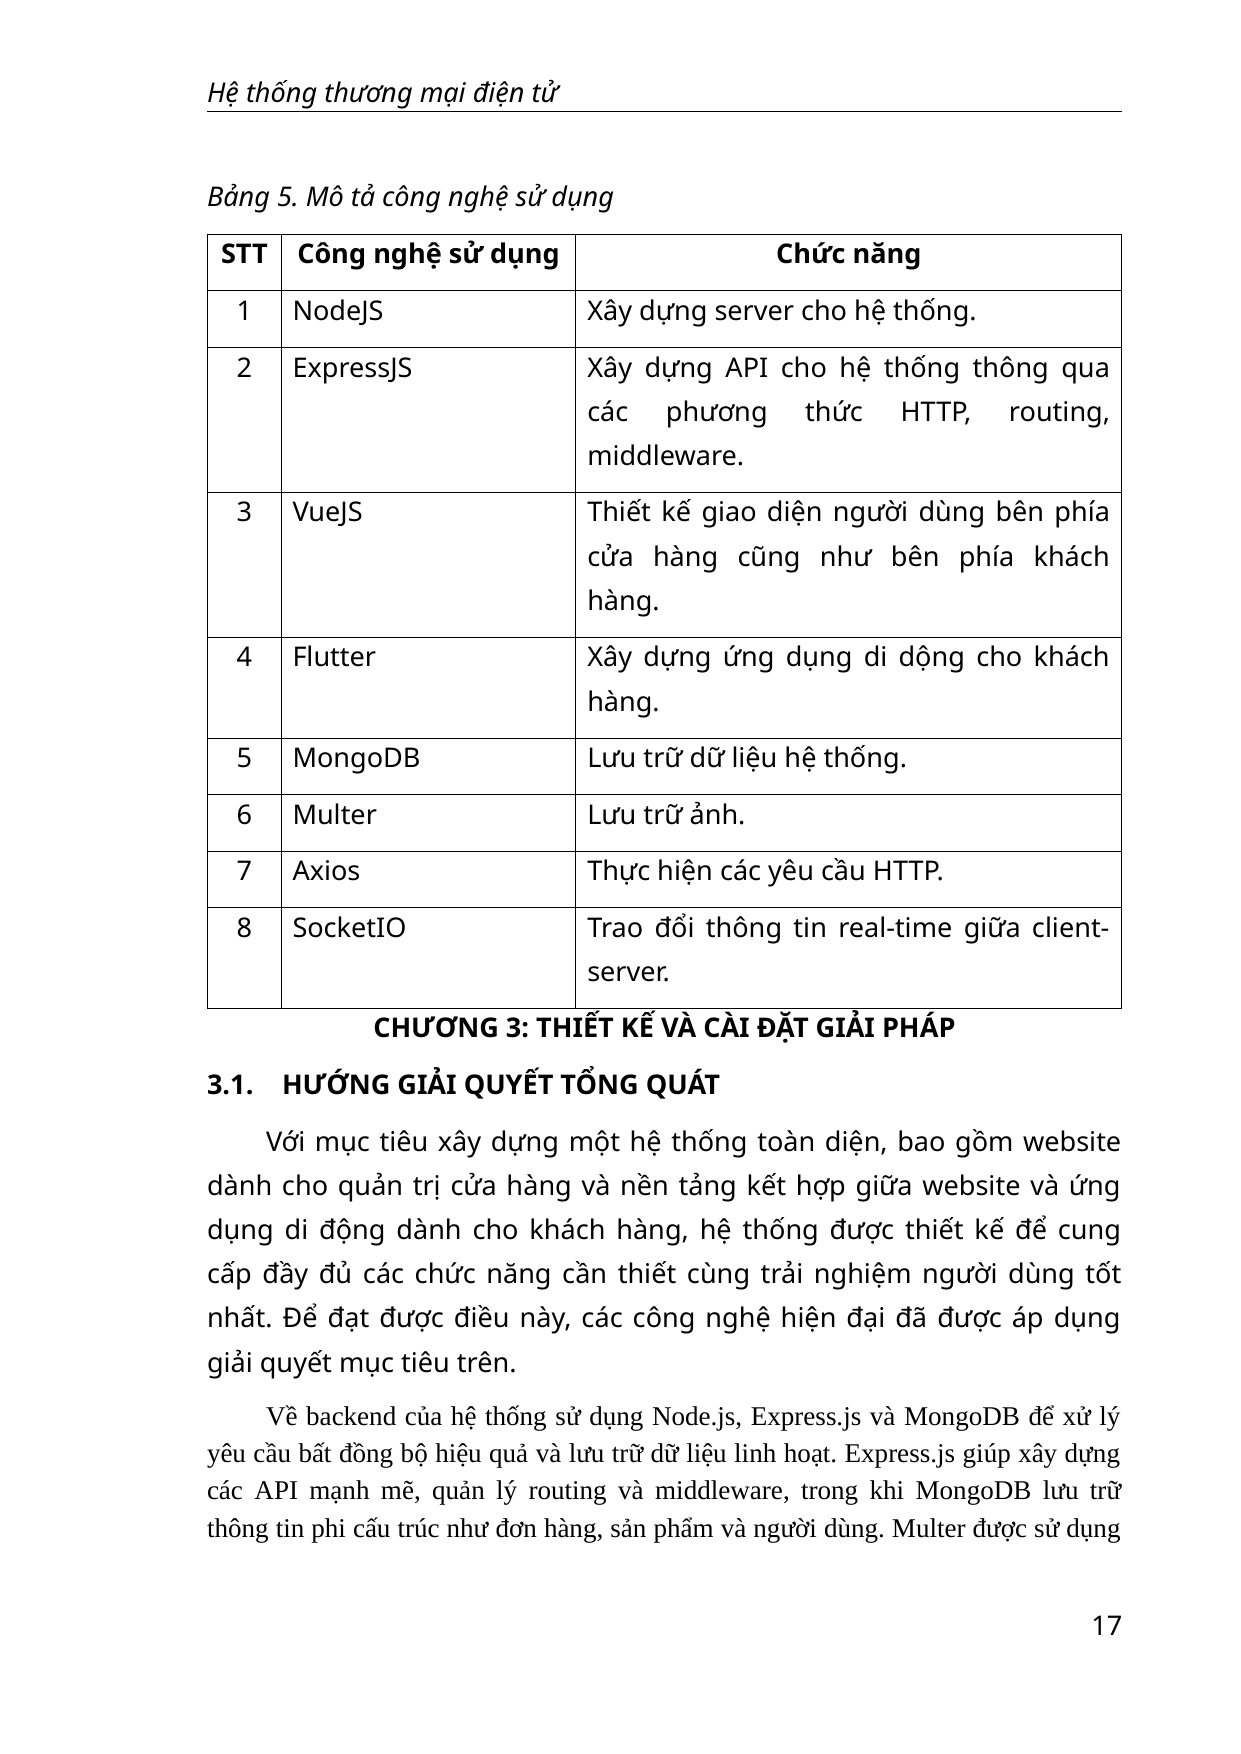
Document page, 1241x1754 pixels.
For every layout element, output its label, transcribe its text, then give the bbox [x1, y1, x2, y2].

table_cell Xây dựng server cho hệ thống. [576, 291, 1121, 347]
table_cell 5 [208, 739, 281, 794]
table_cell Xây dựng ứng dụng di dộng cho khách hàng. [576, 638, 1121, 737]
table_cell VueJS [282, 493, 575, 637]
table_header Công nghệ sử dụng [282, 235, 575, 290]
table_cell Multer [282, 795, 575, 851]
table_cell Lưu trữ dữ liệu hệ thống. [576, 739, 1121, 794]
table_cell 6 [208, 795, 281, 851]
table_cell NodeJS [282, 291, 575, 347]
table_header Chức năng [576, 235, 1121, 290]
list HƯỚNG GIẢI QUYẾT TỔNG QUÁT [207, 1066, 1122, 1102]
table_cell SocketIO [282, 908, 575, 1008]
table_cell Thực hiện các yêu cầu HTTP. [576, 852, 1121, 907]
table_cell Trao đổi thông tin real-time giữa client-server. [576, 908, 1121, 1008]
table_cell 4 [208, 638, 281, 737]
table_cell Flutter [282, 638, 575, 737]
table_cell Lưu trữ ảnh. [576, 795, 1121, 851]
table_cell 1 [208, 291, 281, 347]
list Với mục tiêu xây dựng một hệ thống toàn diện, bao gồm website dành cho quản trị cửa hàng và nền tảng kết hợp giữa website và ứng dụng di động dành cho khách hàng, hệ thống được thiết kế để cung cấp đầy đủ các chức năng cần thiết cùng trải nghiệm người dùng tốt nhất. Để đạt được điều này, các công nghệ hiện đại đã được áp dụng giải quyết mục tiêu trên. [207, 1122, 1122, 1380]
text Bảng 5. Mô tả công nghệ sử dụng [207, 177, 1122, 214]
table_cell MongoDB [282, 739, 575, 794]
table_cell 8 [208, 908, 281, 1008]
table_cell 7 [208, 852, 281, 907]
table_cell 2 [208, 348, 281, 492]
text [207, 1400, 1122, 1543]
table_cell Axios [282, 852, 575, 907]
table_cell Thiết kế giao diện người dùng bên phía cửa hàng cũng như bên phía khách hàng. [576, 493, 1121, 637]
table_cell Xây dựng API cho hệ thống thông qua các phương thức HTTP, routing, middleware. [576, 348, 1121, 492]
table_cell 3 [208, 493, 281, 637]
table_cell ExpressJS [282, 348, 575, 492]
table_header STT [208, 235, 281, 290]
subtitle CHƯƠNG 3: THIẾT KẾ VÀ CÀI ĐẶT GIẢI PHÁP [207, 1009, 1122, 1046]
